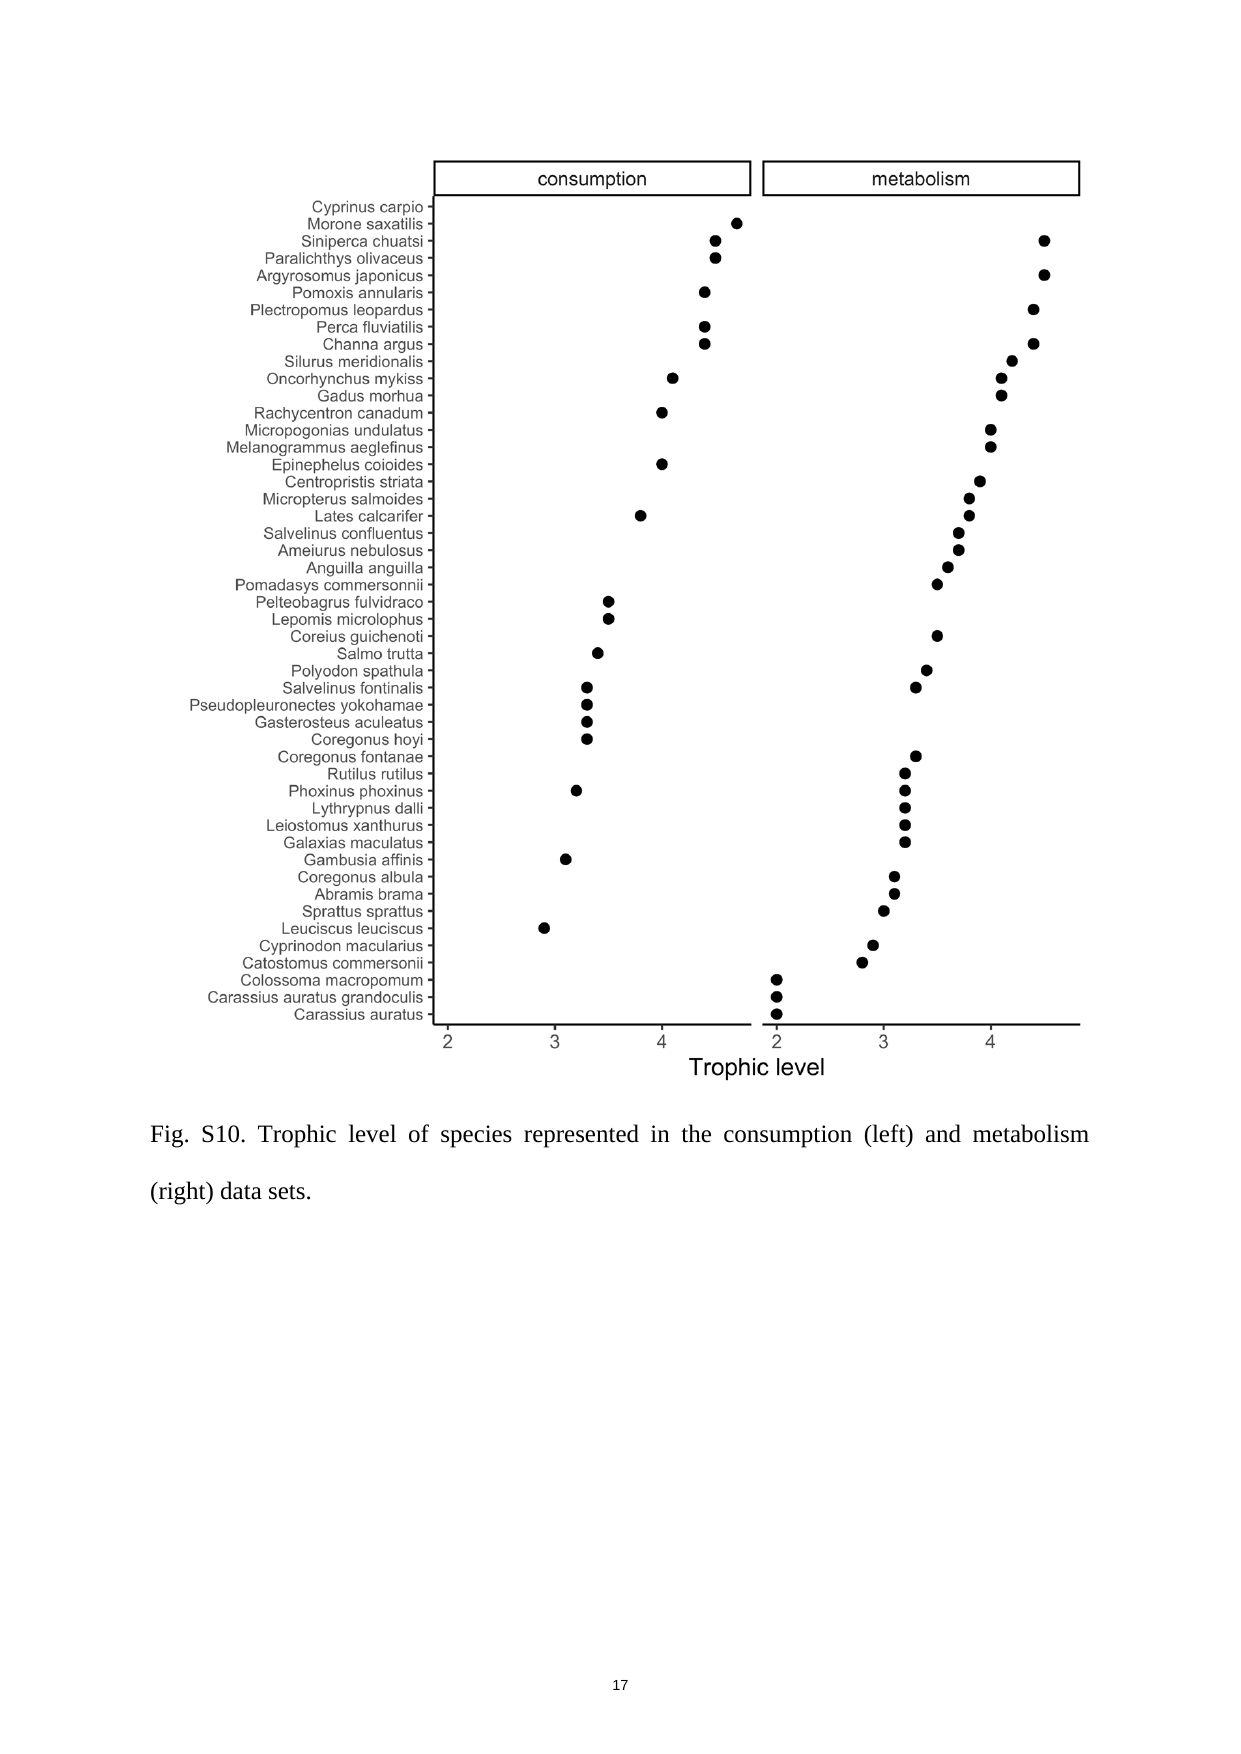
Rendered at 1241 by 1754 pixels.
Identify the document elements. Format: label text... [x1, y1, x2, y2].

text Fig. S10. Trophic level of species represented in the consumption (left) and metabolism (right) data sets. [150, 1119, 1090, 1205]
picture [150, 150, 1091, 1091]
